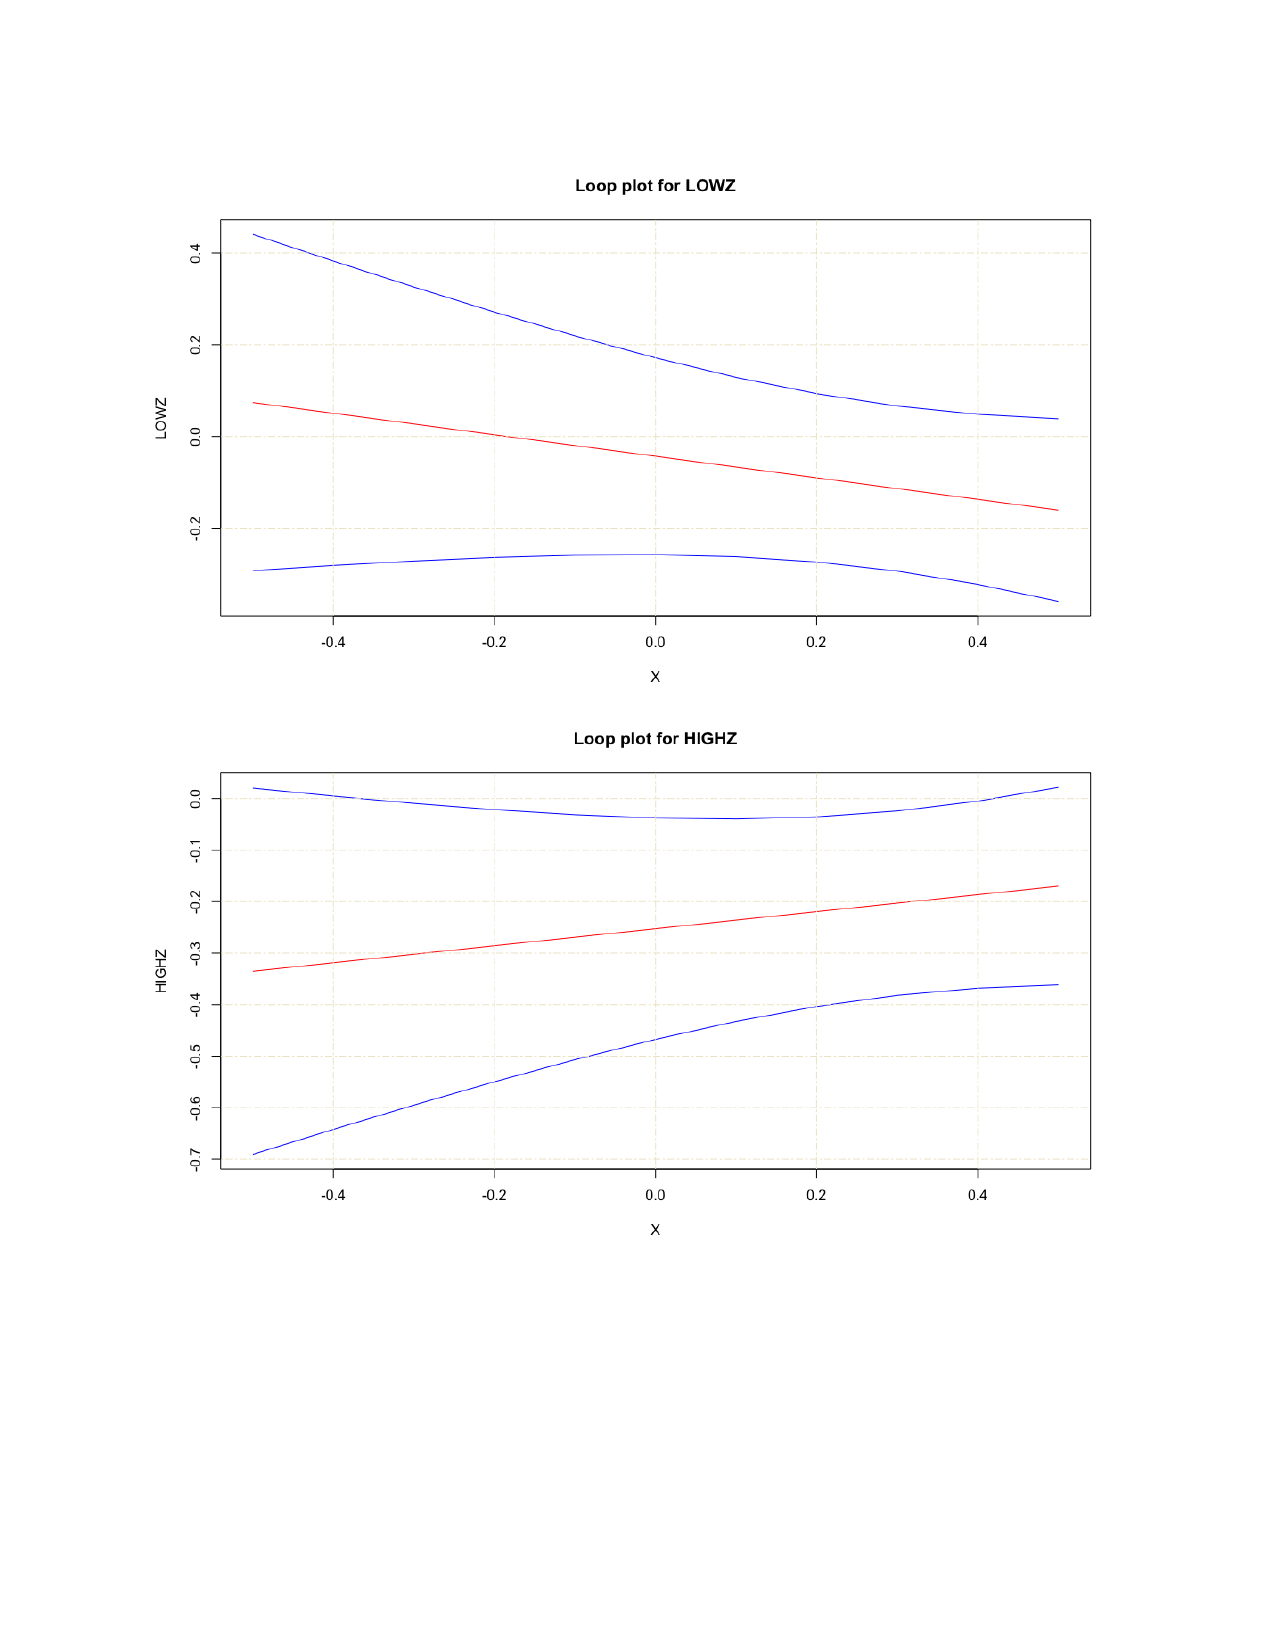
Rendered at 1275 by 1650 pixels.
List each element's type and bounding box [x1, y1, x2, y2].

picture [150, 150, 1125, 1256]
